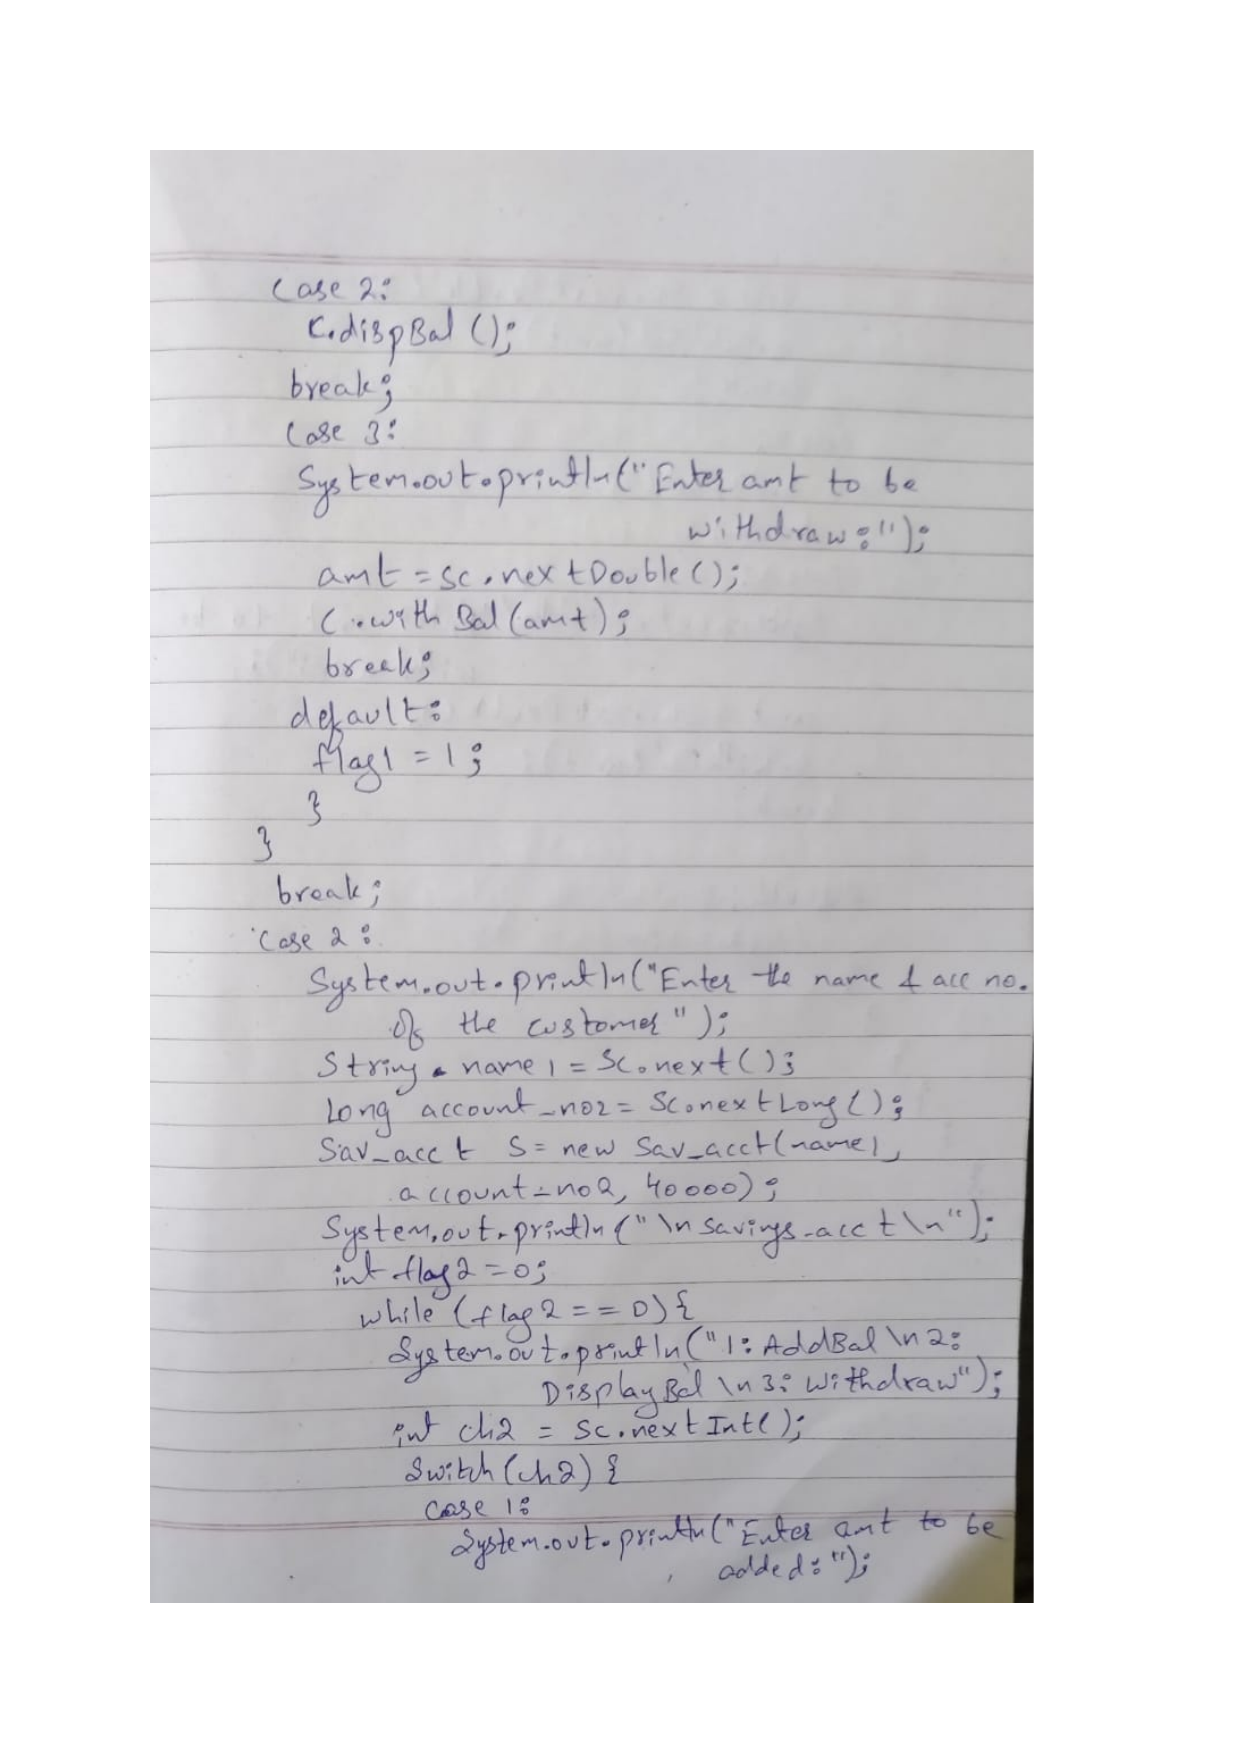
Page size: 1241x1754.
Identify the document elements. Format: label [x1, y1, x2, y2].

picture [150, 150, 1034, 1603]
